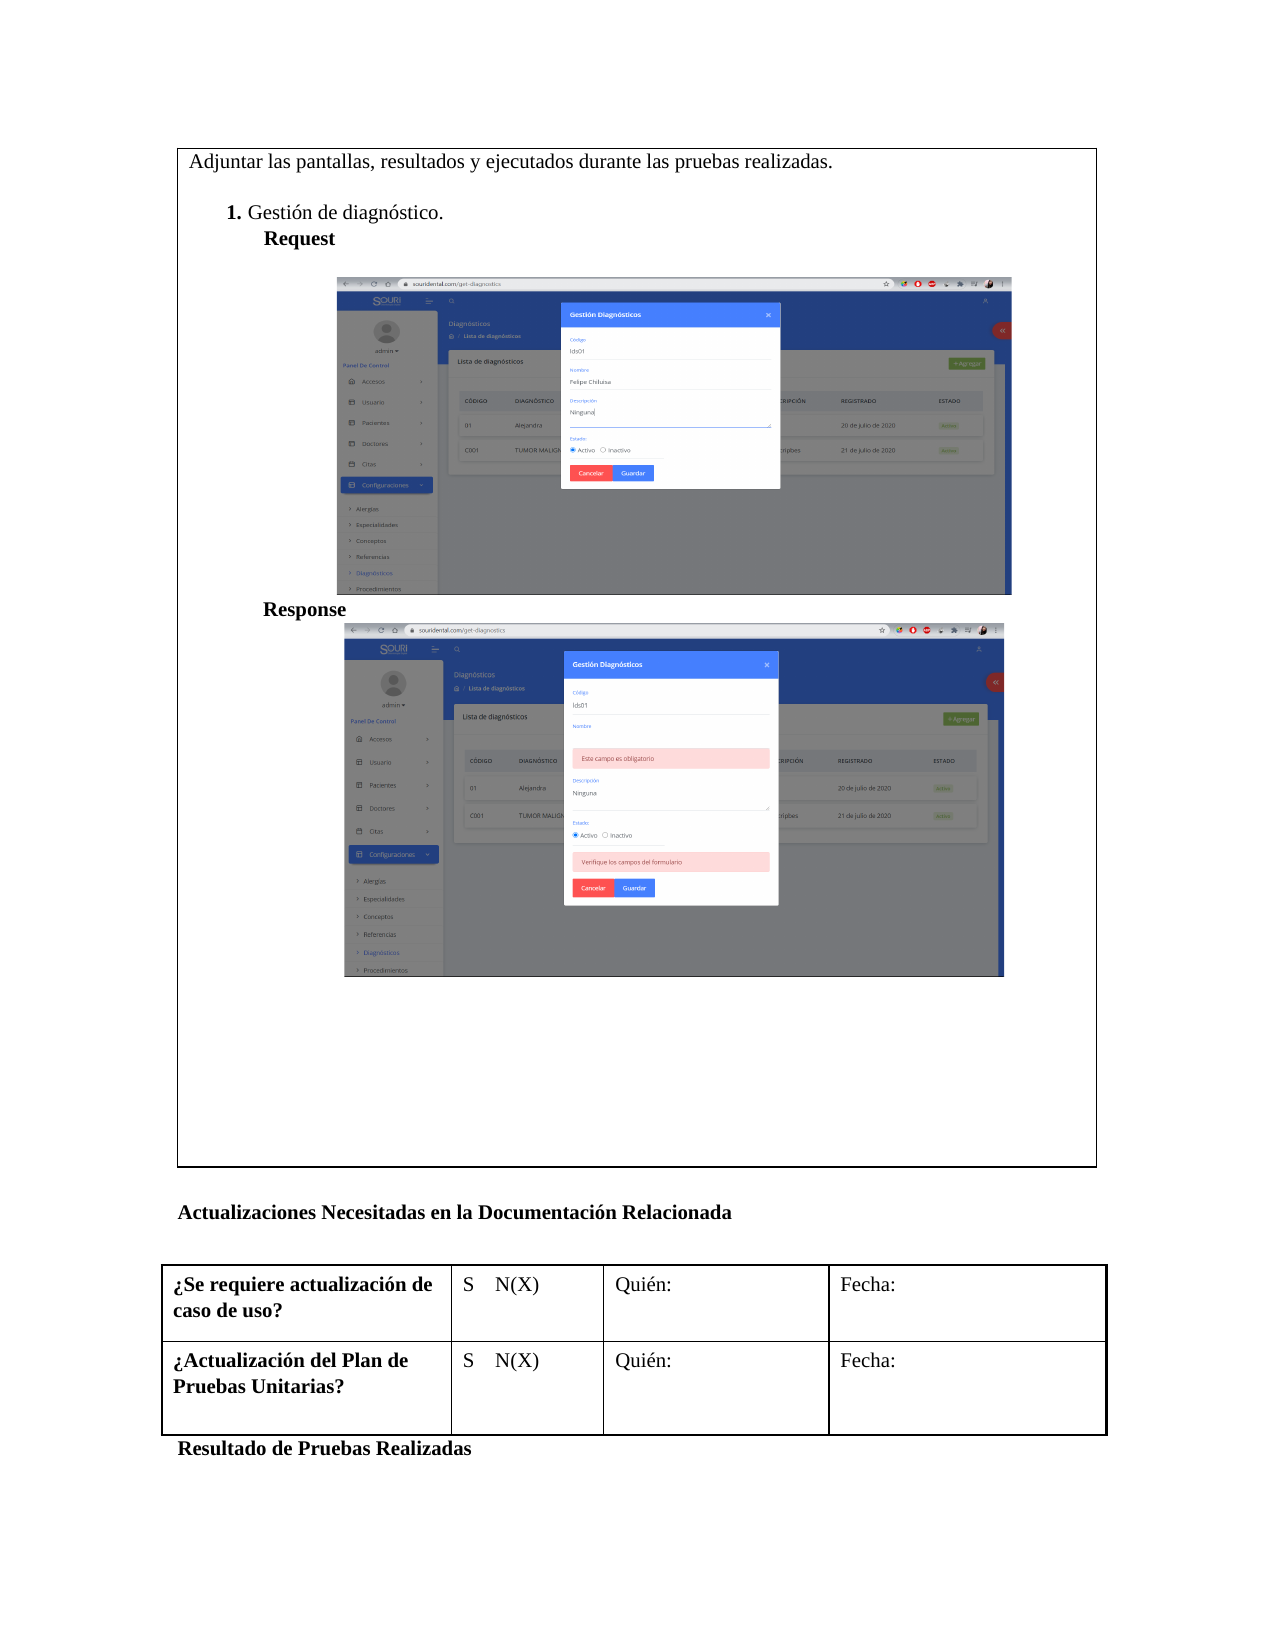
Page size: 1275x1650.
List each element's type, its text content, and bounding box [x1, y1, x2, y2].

text Resultado de Pruebas Realizadas [177, 1436, 1098, 1460]
table_cell Fecha: [830, 1342, 1105, 1433]
table_cell S N(X) [452, 1342, 603, 1433]
table_header ¿Se requiere actualización de caso de uso? [163, 1266, 451, 1341]
table_cell ¿Actualización del Plan de Pruebas Unitarias? [163, 1342, 451, 1433]
picture [336, 277, 1012, 595]
table_cell Quién: [604, 1342, 828, 1433]
table_header Fecha: [830, 1266, 1105, 1341]
table_header Quién: [604, 1266, 828, 1341]
table_header S N(X) [452, 1266, 603, 1341]
table_header Adjuntar las pantallas, resultados y ejecutados durante las pruebas realizadas. Gestión de diagnóstico. Request Response [178, 149, 1096, 1166]
picture [344, 623, 1005, 977]
text Actualizaciones Necesitadas en la Documentación Relacionada [177, 1199, 1098, 1224]
